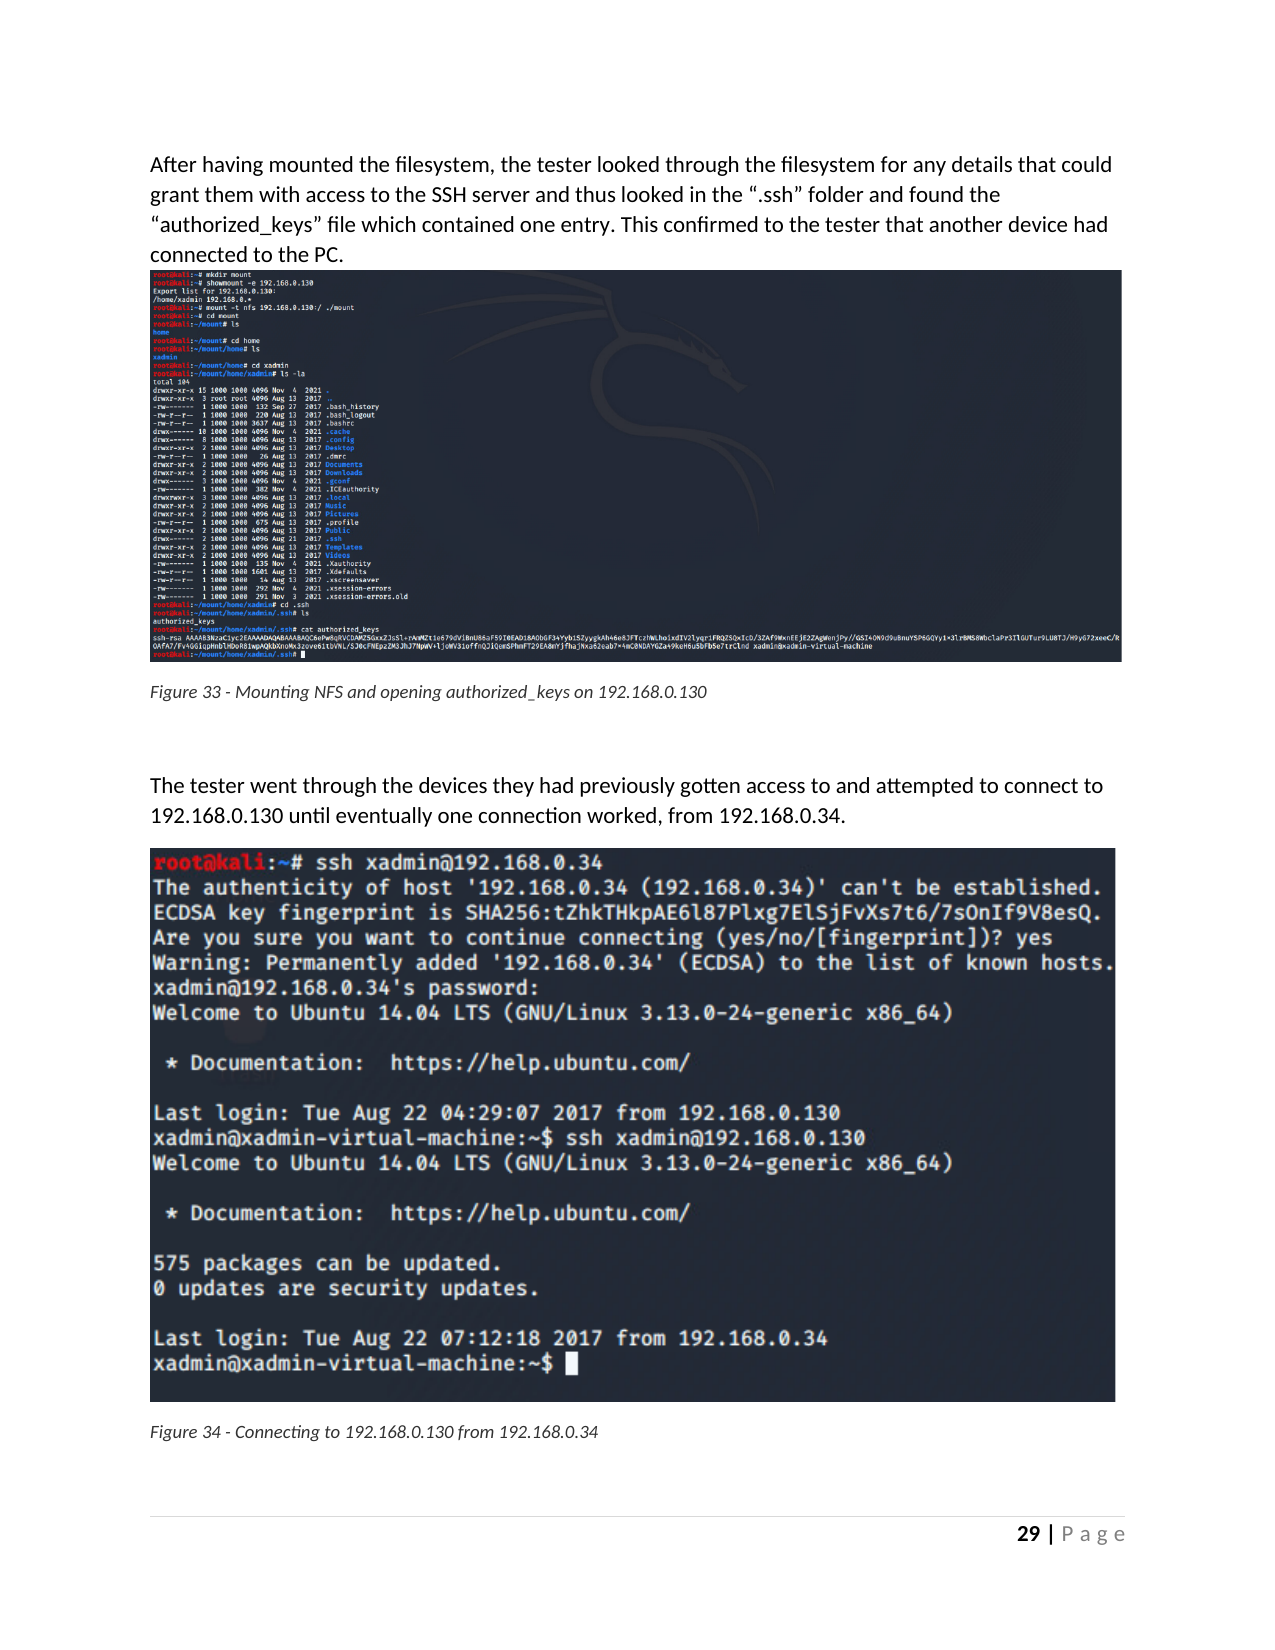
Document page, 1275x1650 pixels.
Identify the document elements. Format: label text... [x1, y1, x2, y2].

text Figure 34 - Connecting to 192.168.0.130 from 192.168.0.34 [150, 1420, 1125, 1443]
picture [150, 848, 1116, 1402]
text The tester went through the devices they had previously gotten access to and attempted to connect to 192.168.0.130 until eventually one connection worked, from 192.168.0.34. [150, 771, 1125, 829]
picture [150, 270, 1122, 662]
text Figure 33 - Mounting NFS and opening authorized_keys on 192.168.0.130 [150, 681, 1125, 703]
